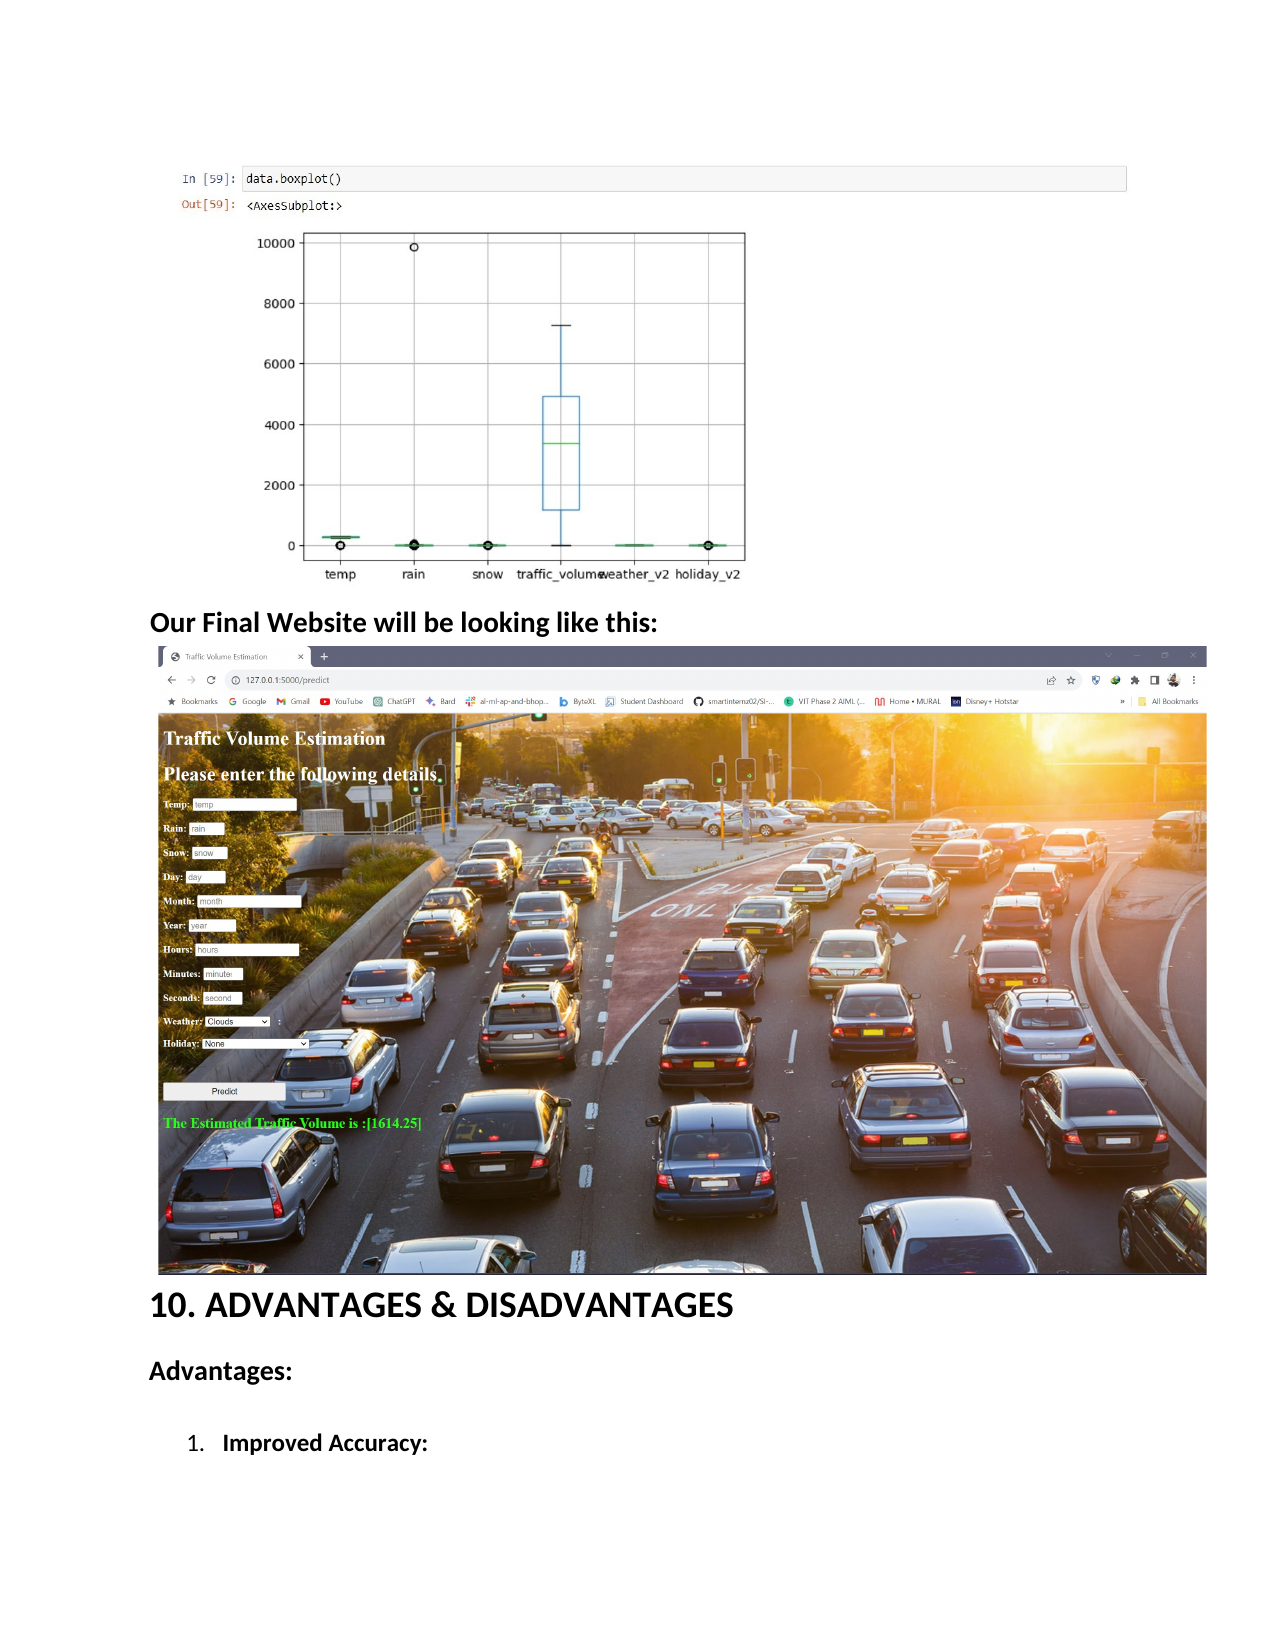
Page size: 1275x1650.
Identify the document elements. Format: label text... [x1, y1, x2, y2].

picture [156, 149, 1132, 600]
list Improved Accuracy: [186, 1427, 1238, 1458]
text Our Final Website will be looking like this: [150, 604, 1238, 640]
picture [158, 646, 1207, 1275]
subtitle 10. ADVANTAGES & DISADVANTAGES [148, 1281, 1238, 1327]
text Advantages: [148, 1353, 1238, 1387]
